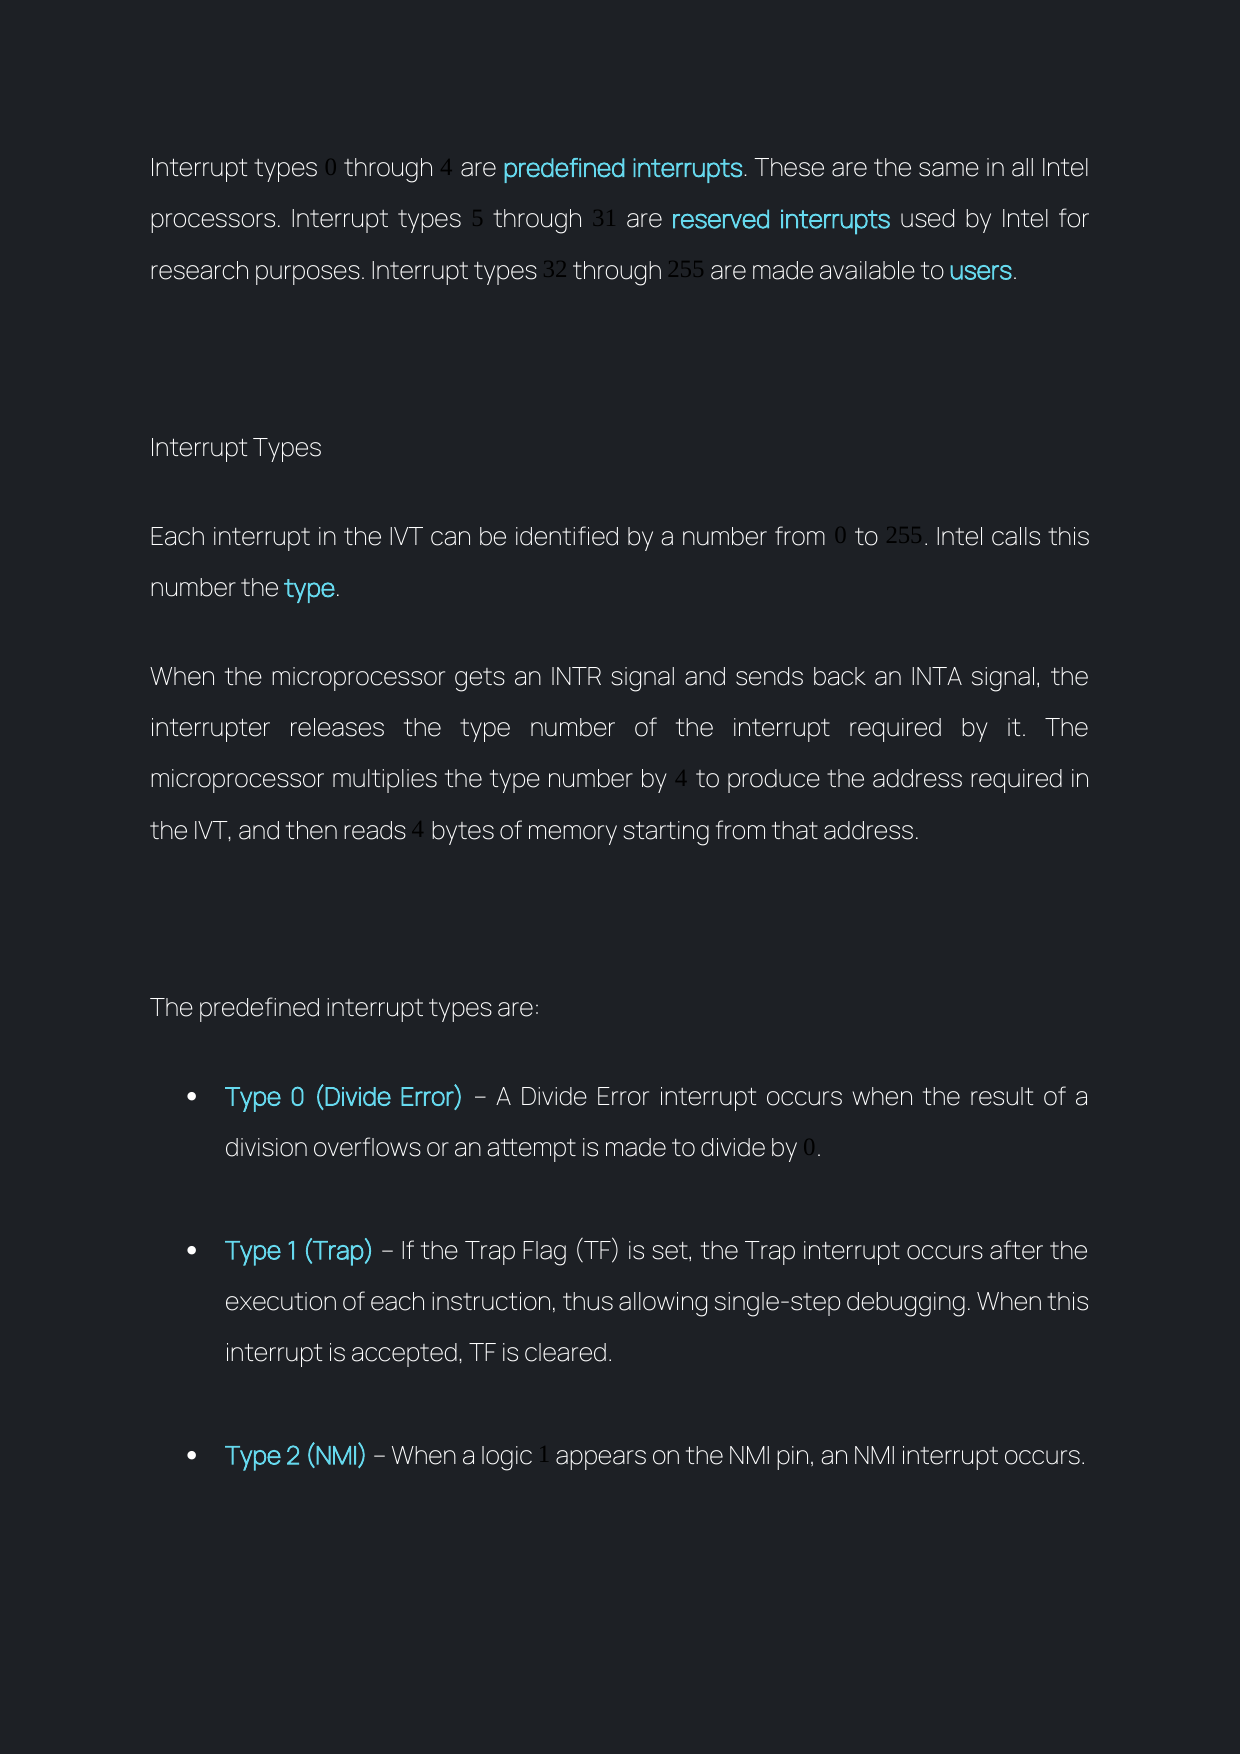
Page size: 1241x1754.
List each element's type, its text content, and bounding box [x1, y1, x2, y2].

text The predefined interrupt types are: [150, 990, 1090, 1024]
list Type 1 (Trap) – If the Trap Flag (TF) is set, the Trap interrupt occurs after the execution of each instruction, thus allowing single-step debugging. When this interrupt is accepted, TF is cleared. [187, 1232, 1090, 1369]
text When the microprocessor gets an INTR signal and sends back an INTA signal, the interrupter releases the type number of the interrupt required by it. The microprocessor multiplies the type number by to produce the address required in the IVT, and then reads bytes of memory starting from that address. [150, 659, 1090, 847]
text Interrupt types through are predefined interrupts. These are the same in all Intel processors. Interrupt types through are reserved interrupts used by Intel for research purposes. Interrupt types through are made available to users. [150, 150, 1090, 287]
subtitle Interrupt Types [150, 430, 1090, 464]
list Type 2 (NMI) – When a logic appears on the NMI pin, an NMI interrupt occurs. [187, 1437, 1090, 1472]
text Each interrupt in the IVT can be identified by a number from to . Intel calls this number the type. [150, 519, 1090, 604]
list Type 0 (Divide Error) – A Divide Error interrupt occurs when the result of a division overflows or an attempt is made to divide by . [187, 1079, 1090, 1164]
